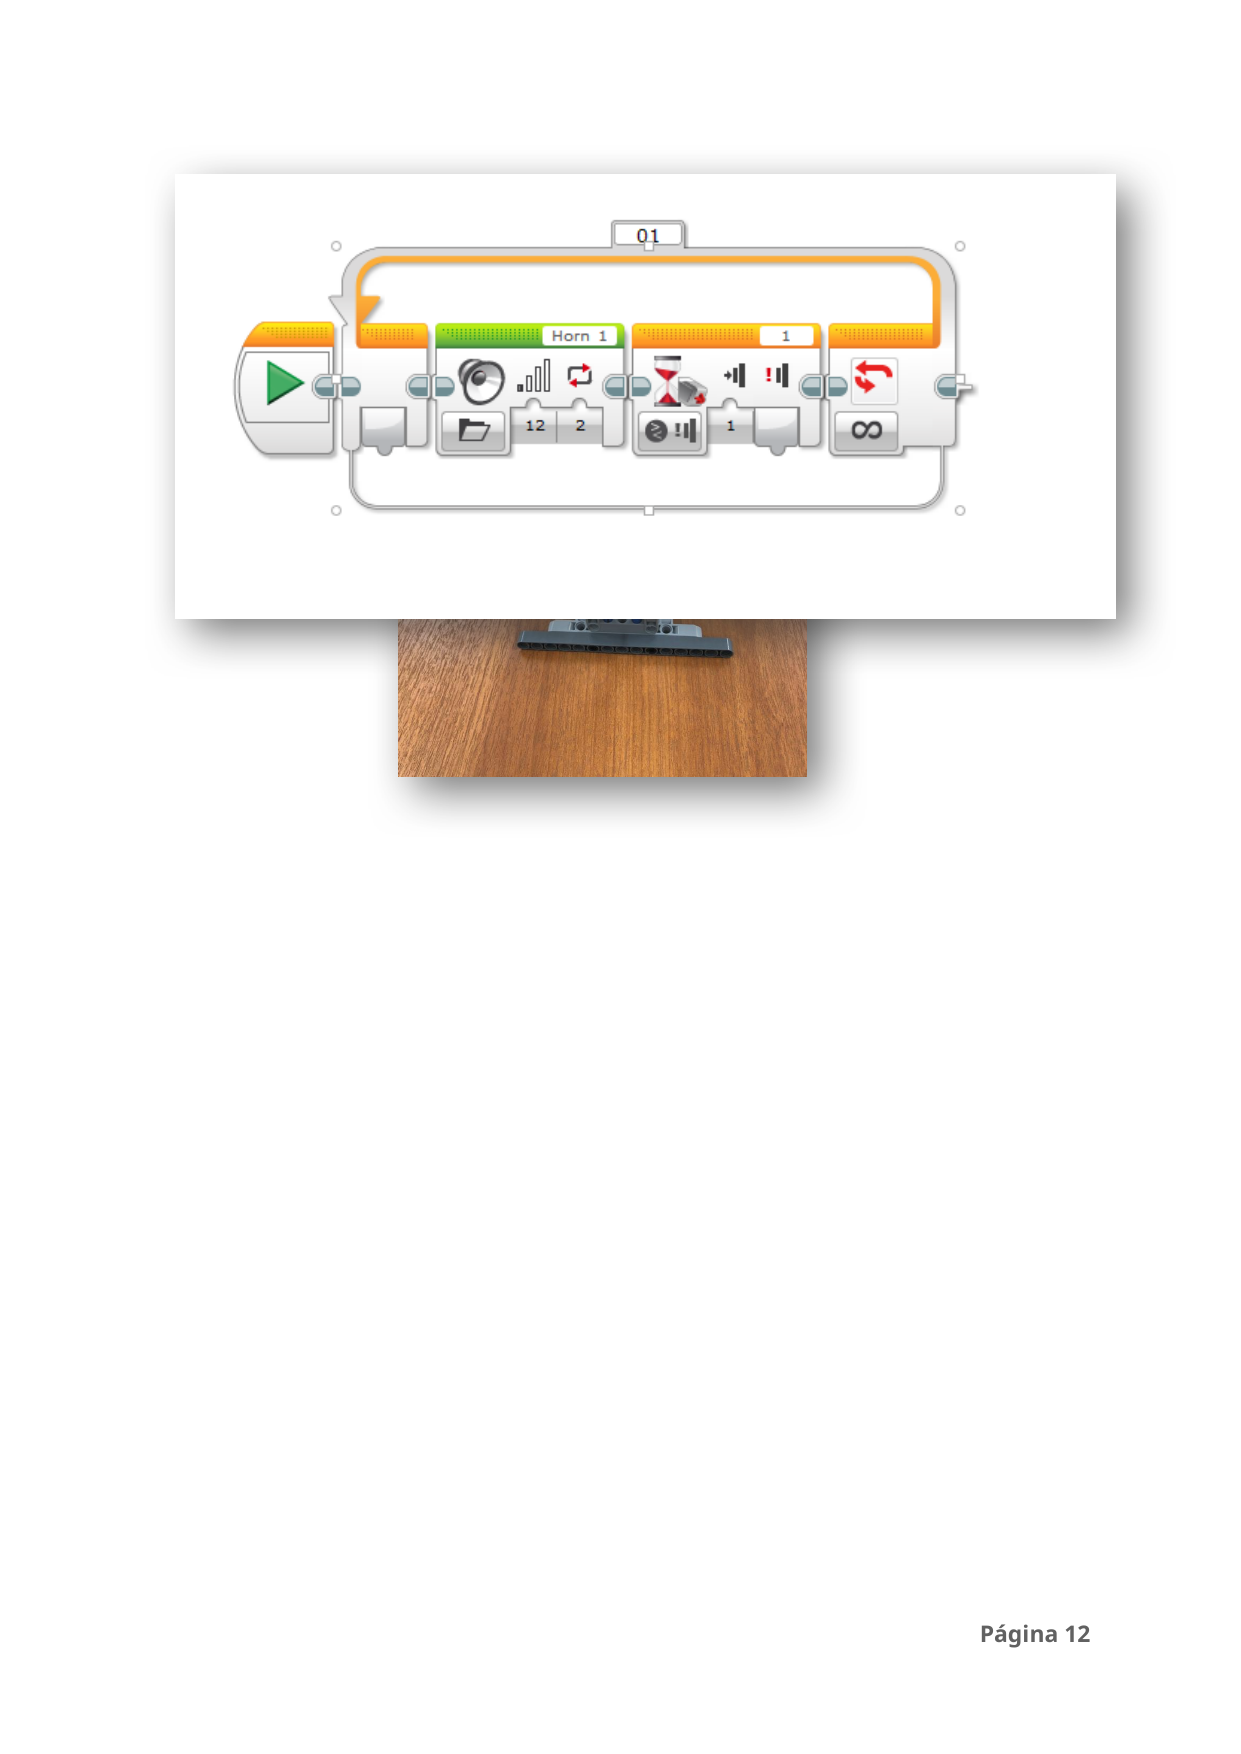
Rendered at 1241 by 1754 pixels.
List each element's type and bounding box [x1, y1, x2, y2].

picture [175, 174, 1116, 619]
picture [398, 634, 807, 777]
